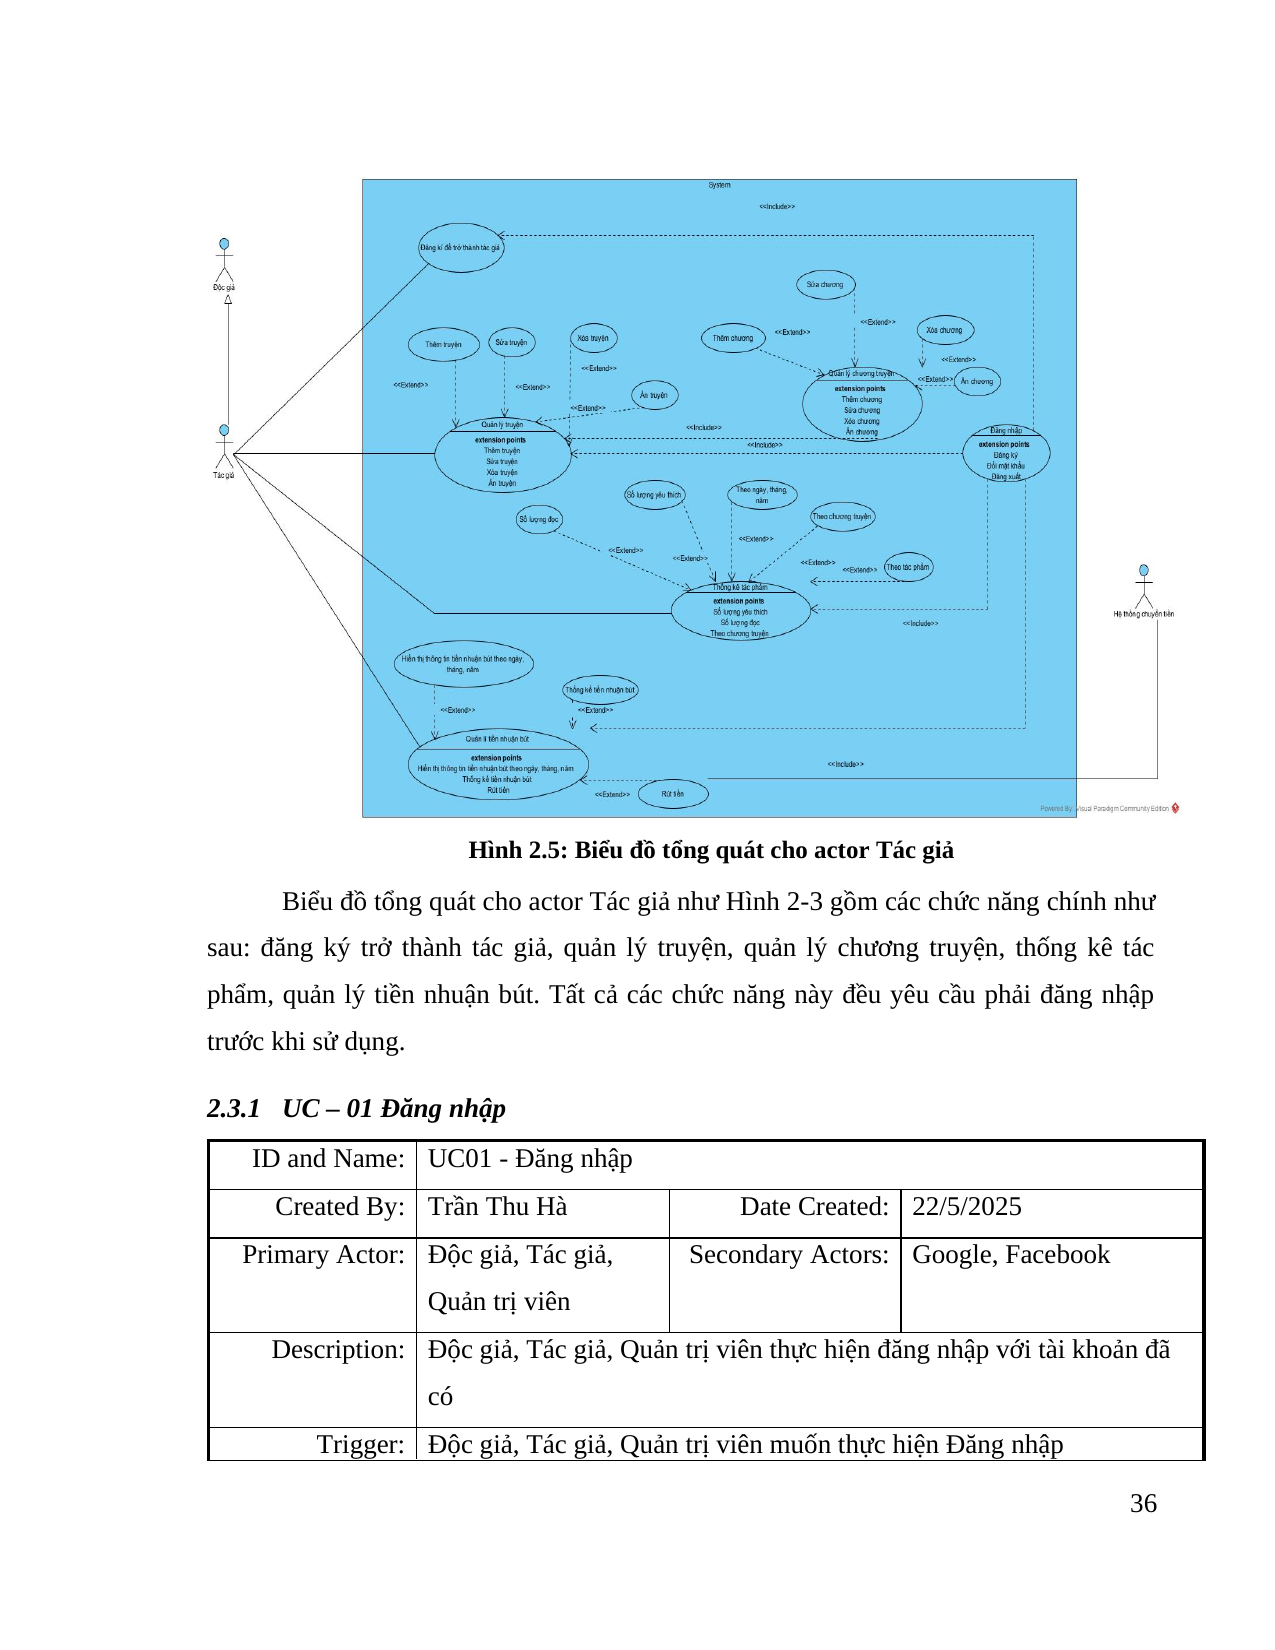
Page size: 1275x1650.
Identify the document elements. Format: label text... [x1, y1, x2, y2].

table_cell Description: [210, 1333, 416, 1427]
table_cell Date Created: [670, 1190, 900, 1237]
table_cell Google, Facebook [902, 1239, 1202, 1332]
table_cell Created By: [210, 1190, 416, 1237]
table_header UC01 - Đăng nhập [417, 1142, 1202, 1189]
subtitle UC – 01 Đăng nhập [207, 1092, 1157, 1123]
table_cell Độc giả, Tác giả, Quản trị viên thực hiện đăng nhập với tài khoản đã có [417, 1333, 1202, 1427]
table_cell Độc giả, Tác giả, Quản trị viên [417, 1239, 669, 1332]
table_cell Trần Thu Hà [417, 1190, 669, 1237]
table_header ID and Name: [210, 1142, 416, 1189]
table_cell Trigger: [210, 1428, 416, 1459]
picture [206, 177, 1182, 820]
table_cell Primary Actor: [210, 1239, 416, 1332]
text Biểu đồ tổng quát cho actor Tác giả như Hình 2-3 gồm các chức năng chính như sau: đăng ký trở thành tác giả, quản lý truyện, quản lý chương truyện, thống kê tác phẩm, quản lý tiền nhuận bút. Tất cả các chức năng này đều yêu cầu phải đăng nhập trước khi sử dụng. [207, 885, 1157, 1056]
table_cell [417, 1428, 1202, 1459]
table_cell Secondary Actors: [670, 1239, 900, 1332]
table_cell 22/5/2025 [902, 1190, 1202, 1237]
